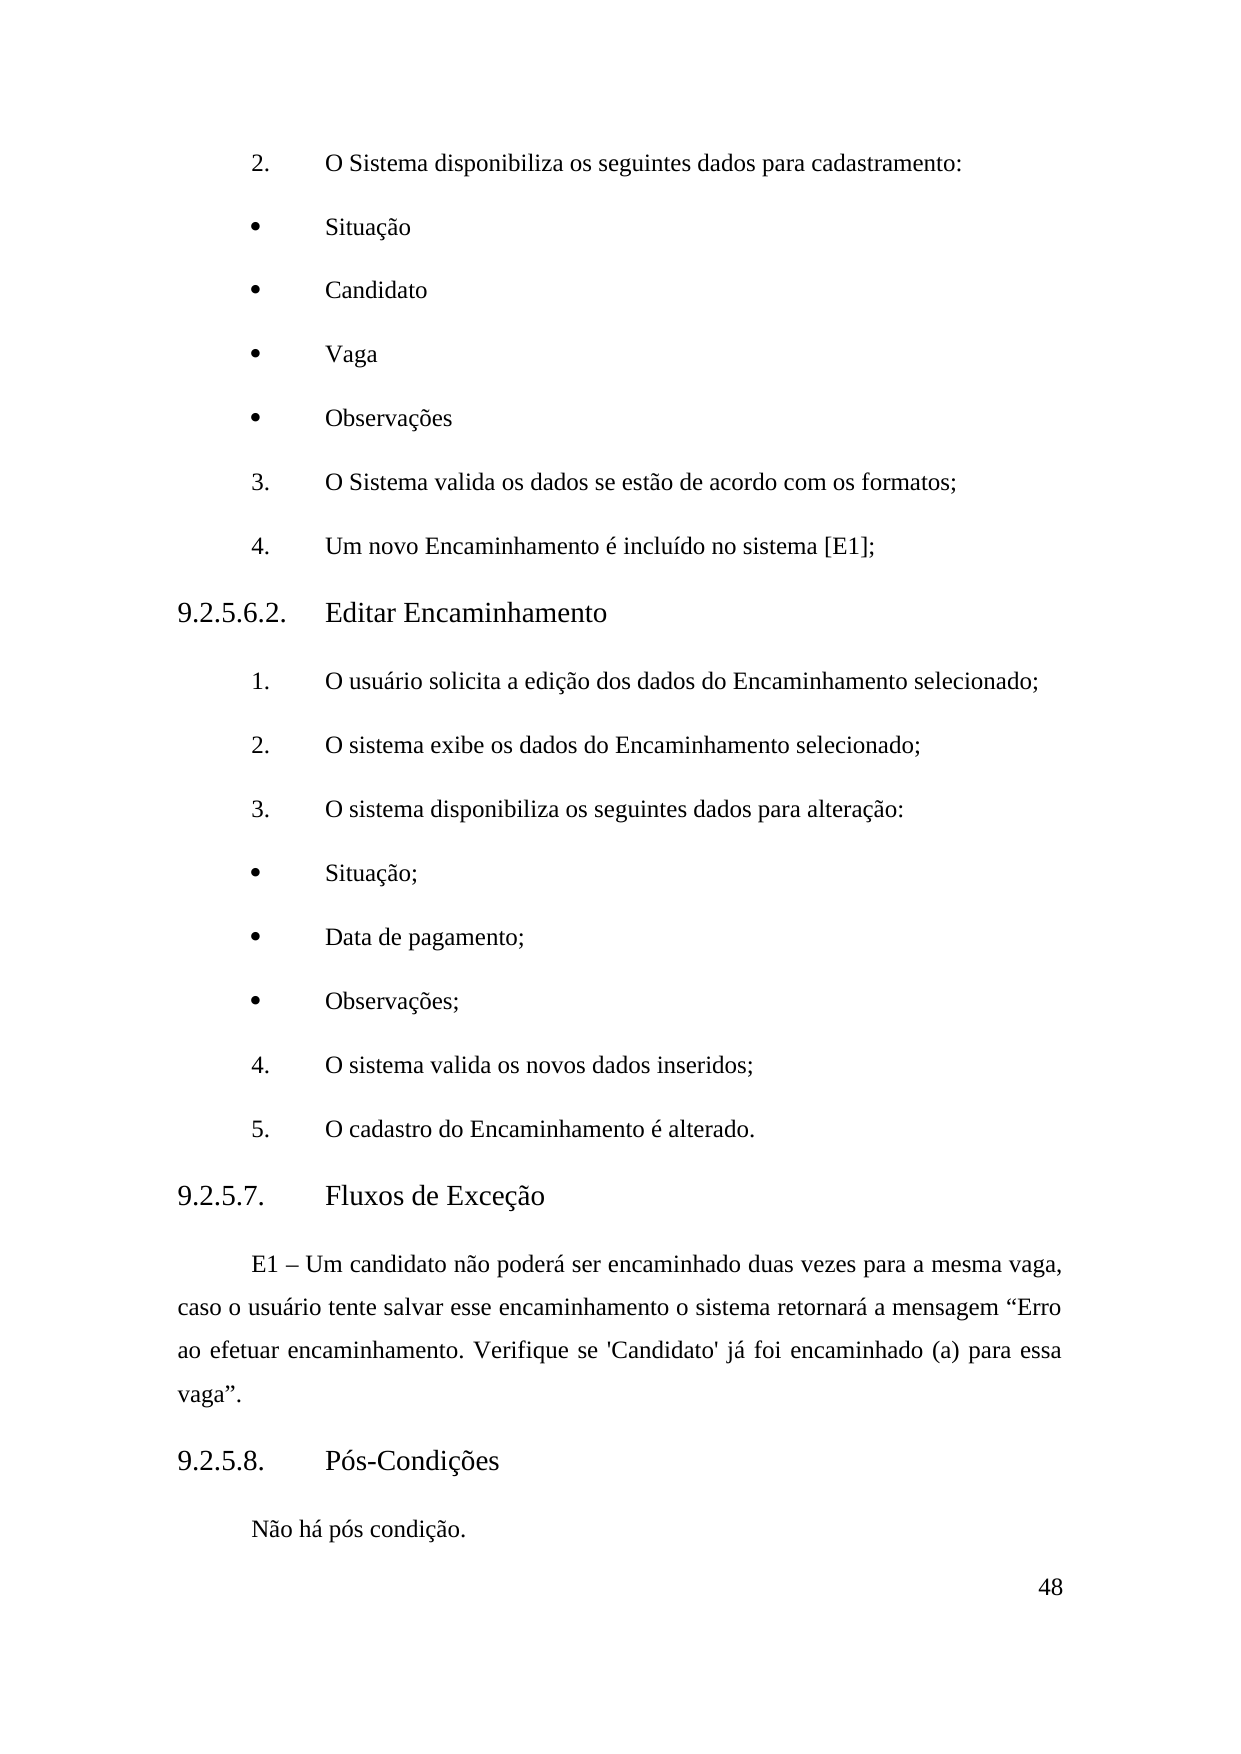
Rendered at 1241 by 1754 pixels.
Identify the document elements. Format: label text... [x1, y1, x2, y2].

list O sistema valida os novos dados inseridos; [177, 1050, 1063, 1079]
list O Sistema disponibiliza os seguintes dados para cadastramento: [177, 148, 1063, 176]
list O sistema exibe os dados do Encaminhamento selecionado; [177, 730, 1063, 759]
list Situação [177, 212, 1063, 240]
list O usuário solicita a edição dos dados do Encaminhamento selecionado; [177, 666, 1063, 695]
list Observações; [177, 986, 1063, 1015]
list Editar Encaminhamento [177, 595, 1063, 629]
list Situação; [177, 858, 1063, 887]
text Não há pós condição. [177, 1514, 1063, 1542]
list Um novo Encaminhamento é incluído no sistema [E1]; [177, 531, 1063, 560]
list O sistema disponibiliza os seguintes dados para alteração: [177, 794, 1063, 823]
list Vaga [177, 339, 1063, 368]
list Pós-Condições [177, 1443, 1063, 1476]
list Fluxos de Exceção [177, 1178, 1063, 1212]
list O Sistema valida os dados se estão de acordo com os formatos; [177, 467, 1063, 496]
text E1 – Um candidato não poderá ser encaminhado duas vezes para a mesma vaga, caso o usuário tente salvar esse encaminhamento o sistema retornará a mensagem “Erro ao efetuar encaminhamento. Verifique se 'Candidato' já foi encaminhado (a) para essa vaga”. [177, 1249, 1063, 1407]
list Observações [177, 403, 1063, 432]
list Candidato [177, 276, 1063, 304]
list O cadastro do Encaminhamento é alterado. [177, 1114, 1063, 1143]
list Data de pagamento; [177, 922, 1063, 951]
